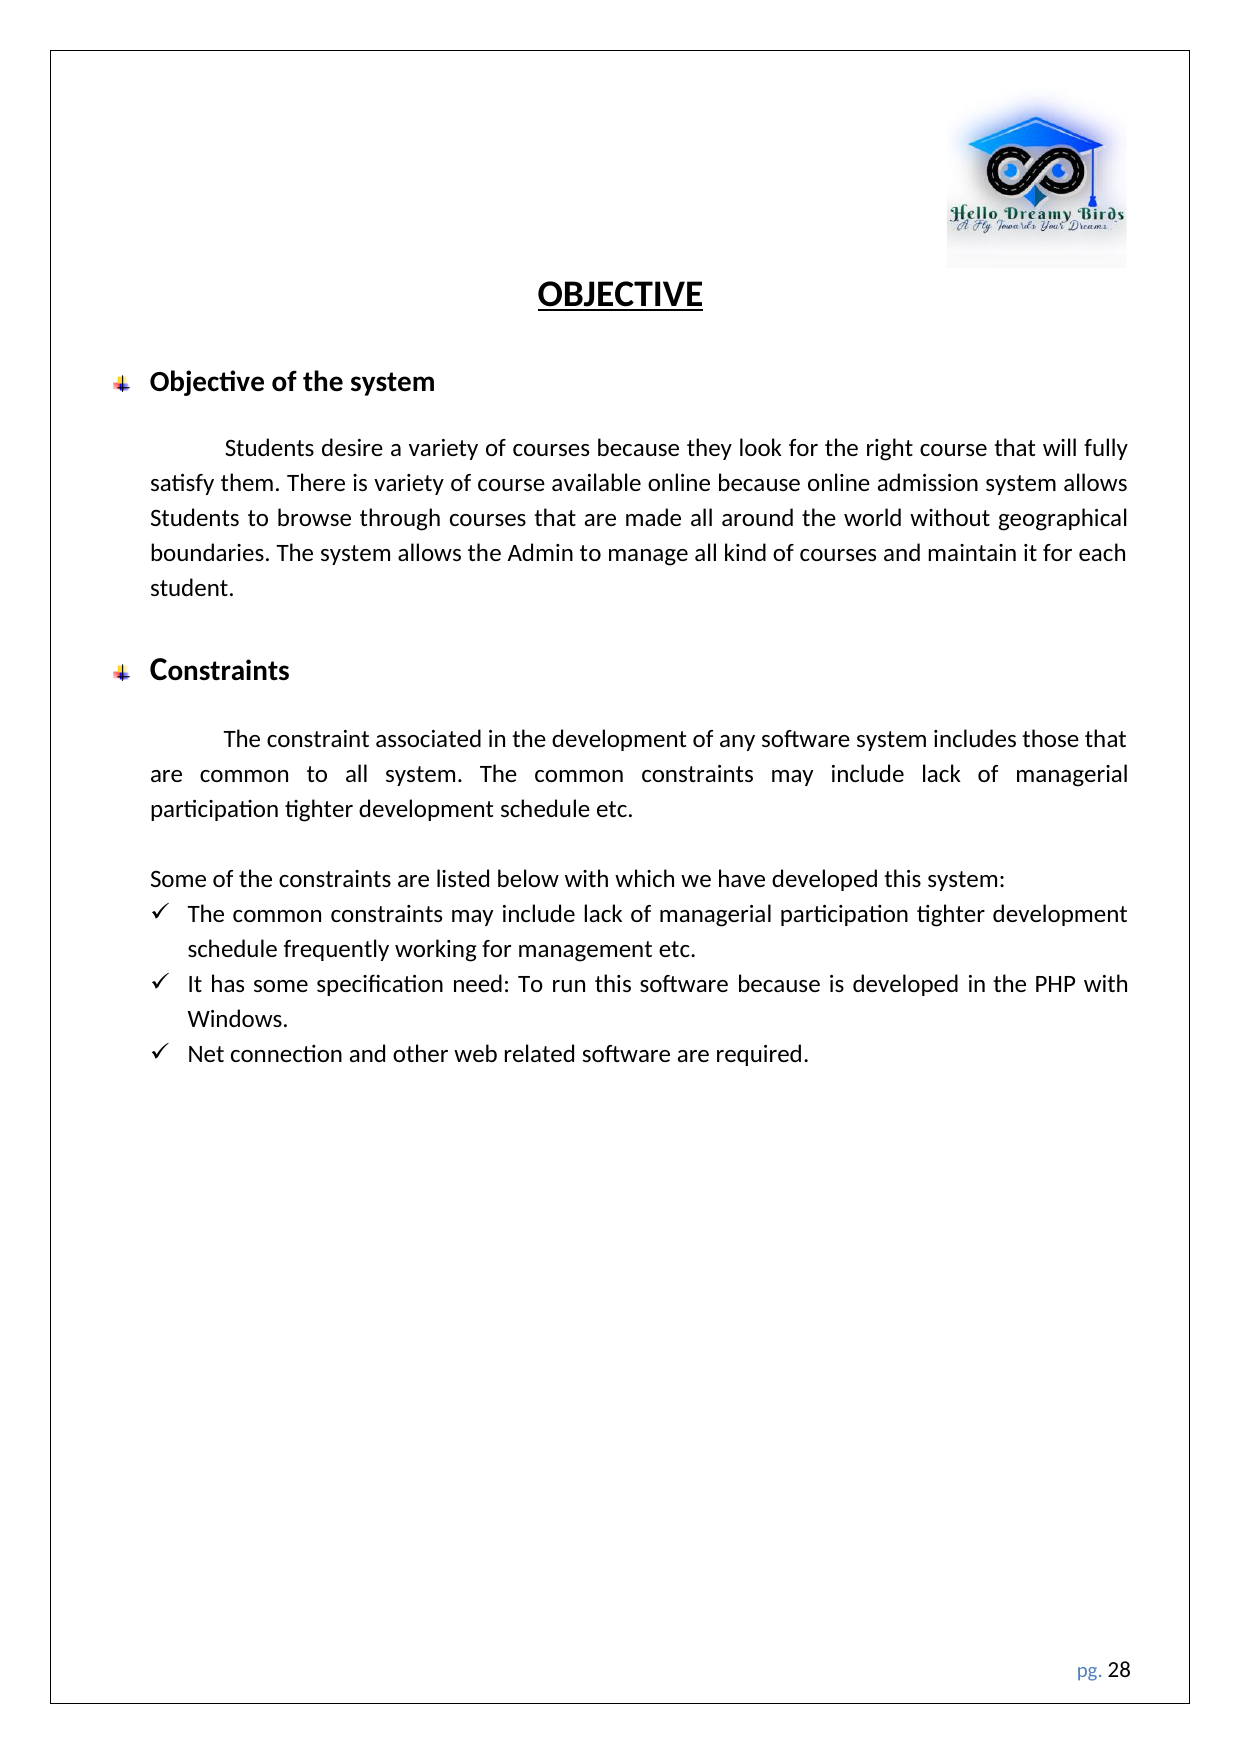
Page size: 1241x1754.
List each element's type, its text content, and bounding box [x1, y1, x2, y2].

list It has some specification need: To run this software because is developed in the PHP with Windows. [150, 968, 1128, 1034]
text The constraint associated in the development of any software system includes those that are common to all system. The common constraints may include lack of managerial participation tighter development schedule etc. [150, 723, 1128, 823]
list Net connection and other web related software are required. [149, 1038, 1173, 1069]
picture [113, 374, 130, 392]
text Students desire a variety of courses because they look for the right course that will fully satisfy them. There is variety of course available online because online admission system allows Students to browse through courses that are made all around the world without geographical boundaries. The system allows the Admin to manage all kind of courses and maintain it for each student. [150, 432, 1129, 602]
subtitle OBJECTIVE [158, 270, 1083, 316]
picture [946, 87, 1127, 268]
text Some of the constraints are listed below with which we have developed this system: [150, 863, 1173, 893]
subtitle Objective of the system [112, 363, 1173, 399]
subtitle Constraints [112, 648, 1173, 689]
list The common constraints may include lack of managerial participation tighter development schedule frequently working for management etc. [150, 898, 1128, 963]
picture [113, 663, 130, 681]
